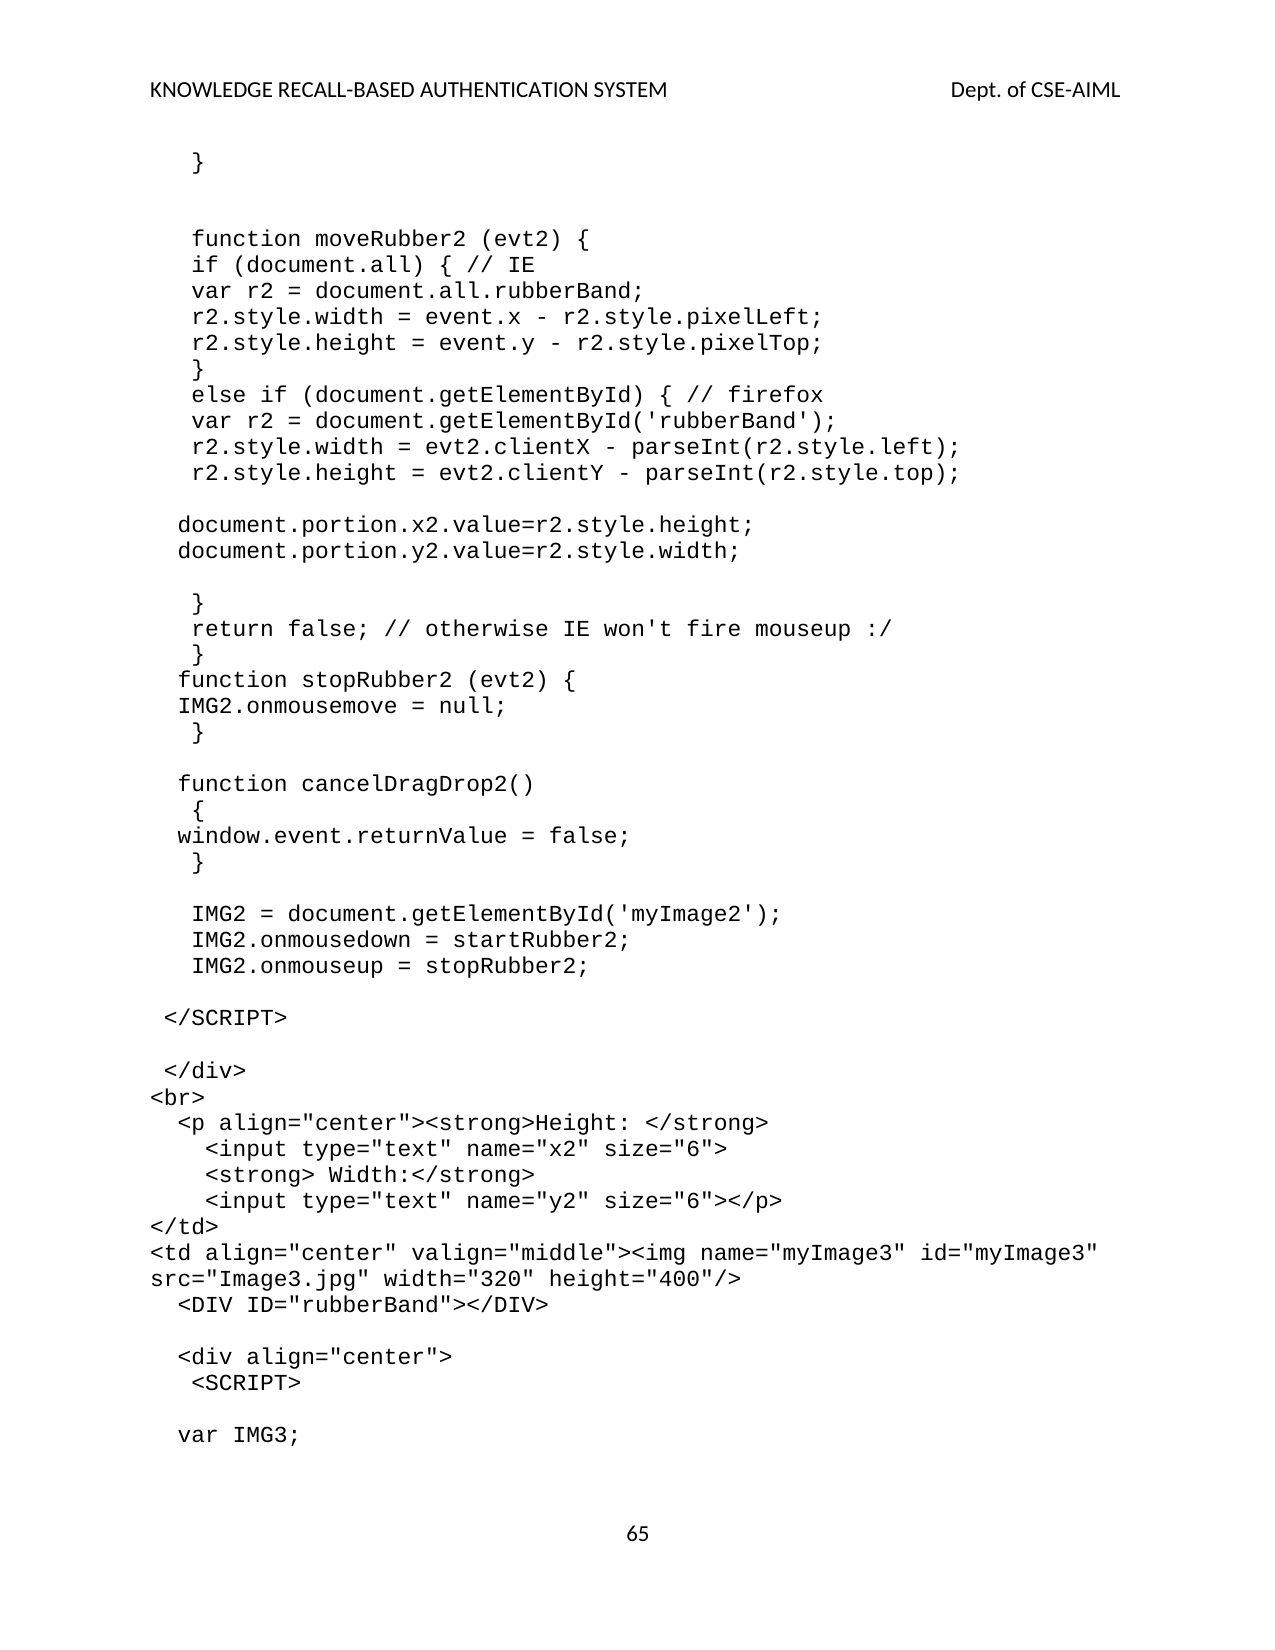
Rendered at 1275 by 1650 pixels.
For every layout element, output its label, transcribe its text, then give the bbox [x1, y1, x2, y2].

text </SCRIPT> [150, 1006, 1125, 1032]
text } [150, 150, 1125, 176]
text </td> [150, 1216, 1125, 1241]
text <input type="text" name="x2" size="6"> [150, 1138, 1125, 1164]
text } [150, 721, 1125, 747]
text <br> [150, 1086, 1125, 1112]
text { [150, 798, 1125, 824]
text document.portion.x2.value=r2.style.height; [150, 513, 1125, 539]
text IMG2.onmouseup = stopRubber2; [150, 954, 1125, 980]
text document.portion.y2.value=r2.style.width; [150, 539, 1125, 565]
text <p align="center"><strong>Height: </strong> [150, 1112, 1125, 1138]
text </div> [150, 1060, 1125, 1086]
text var r2 = document.all.rubberBand; [150, 280, 1125, 306]
text function cancelDragDrop2() [150, 772, 1125, 798]
text <SCRIPT> [150, 1371, 1125, 1397]
text if (document.all) { // IE [150, 254, 1125, 280]
text window.event.returnValue = false; [150, 824, 1125, 850]
text r2.style.width = event.x - r2.style.pixelLeft; [150, 306, 1125, 332]
text r2.style.width = evt2.clientX - parseInt(r2.style.left); [150, 435, 1125, 461]
text function moveRubber2 (evt2) { [150, 228, 1125, 254]
text function stopRubber2 (evt2) { [150, 669, 1125, 695]
text IMG2 = document.getElementById('myImage2'); [150, 902, 1125, 928]
text IMG2.onmousedown = startRubber2; [150, 928, 1125, 954]
text else if (document.getElementById) { // firefox [150, 383, 1125, 409]
text <strong> Width:</strong> [150, 1164, 1125, 1189]
text r2.style.height = event.y - r2.style.pixelTop; [150, 332, 1125, 357]
text r2.style.height = evt2.clientY - parseInt(r2.style.top); [150, 461, 1125, 487]
text } [150, 850, 1125, 876]
text <input type="text" name="y2" size="6"></p> [150, 1189, 1125, 1216]
text } [150, 643, 1125, 669]
text } [150, 357, 1125, 383]
text var IMG3; [150, 1423, 1125, 1449]
text <td align="center" valign="middle"><img name="myImage3" id="myImage3" src="Image3.jpg" width="320" height="400"/> [150, 1241, 1125, 1293]
text var r2 = document.getElementById('rubberBand'); [150, 409, 1125, 435]
text <DIV ID="rubberBand"></DIV> [150, 1293, 1125, 1319]
text return false; // otherwise IE won't fire mouseup :/ [150, 617, 1125, 643]
text } [150, 591, 1125, 617]
text IMG2.onmousemove = null; [150, 695, 1125, 721]
text <div align="center"> [150, 1345, 1125, 1371]
